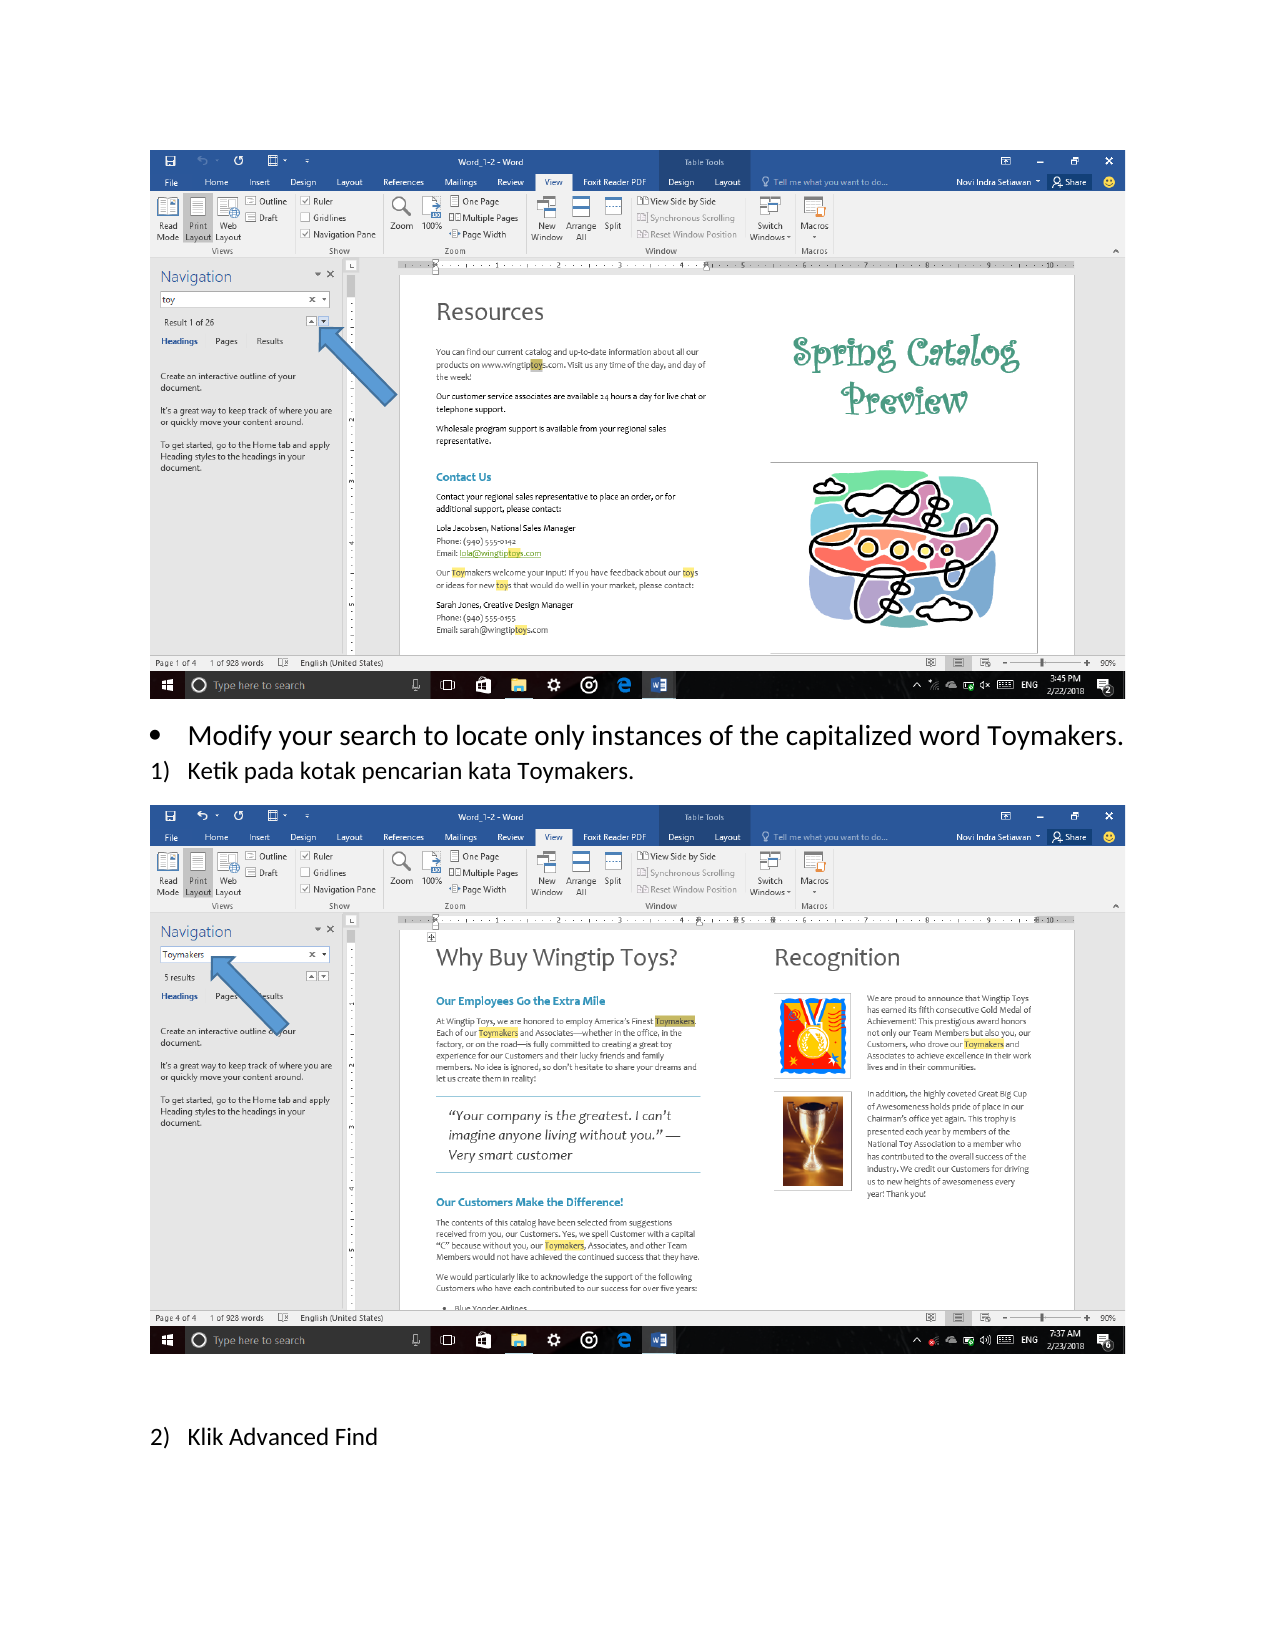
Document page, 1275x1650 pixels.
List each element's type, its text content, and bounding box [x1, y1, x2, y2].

picture [150, 805, 1125, 1354]
list Klik Advanced Find [150, 1422, 1125, 1452]
list Modify your search to locate only instances of the capitalized word Toymakers. [150, 717, 1125, 753]
picture [150, 150, 1125, 699]
list Ketik pada kotak pencarian kata Toymakers. [150, 755, 1125, 786]
